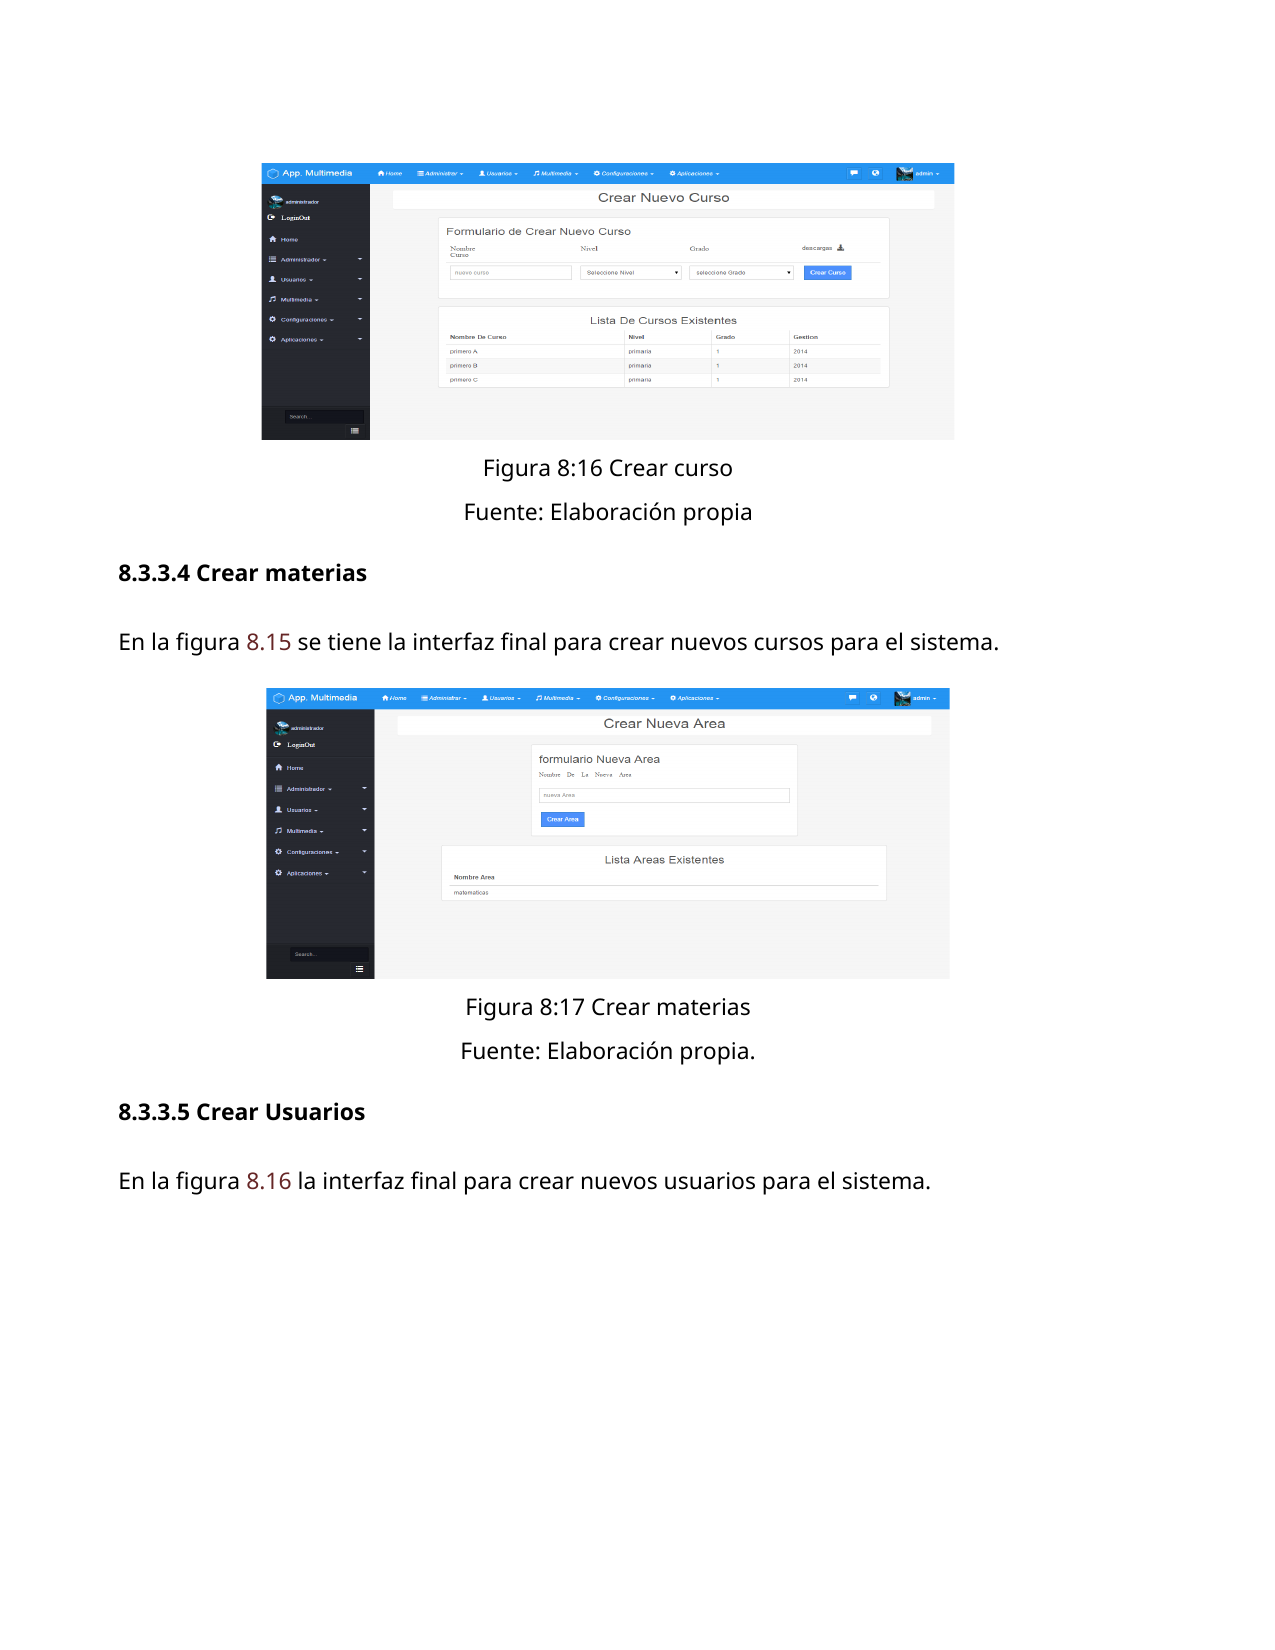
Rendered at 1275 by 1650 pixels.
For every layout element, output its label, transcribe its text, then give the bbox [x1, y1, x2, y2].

text Fuente: Elaboración propia [118, 496, 1098, 527]
text Fuente: Elaboración propia. [118, 1035, 1098, 1066]
subtitle 8.3.3.4 Crear materias [118, 557, 1098, 588]
text En la figura 8.16 la interfaz final para crear nuevos usuarios para el sistema. [118, 1165, 1098, 1196]
text En la figura 8.15 se tiene la interfaz final para crear nuevos cursos para el sistema. [118, 626, 1098, 657]
subtitle 8.3.3.5 Crear Usuarios [118, 1096, 1098, 1127]
